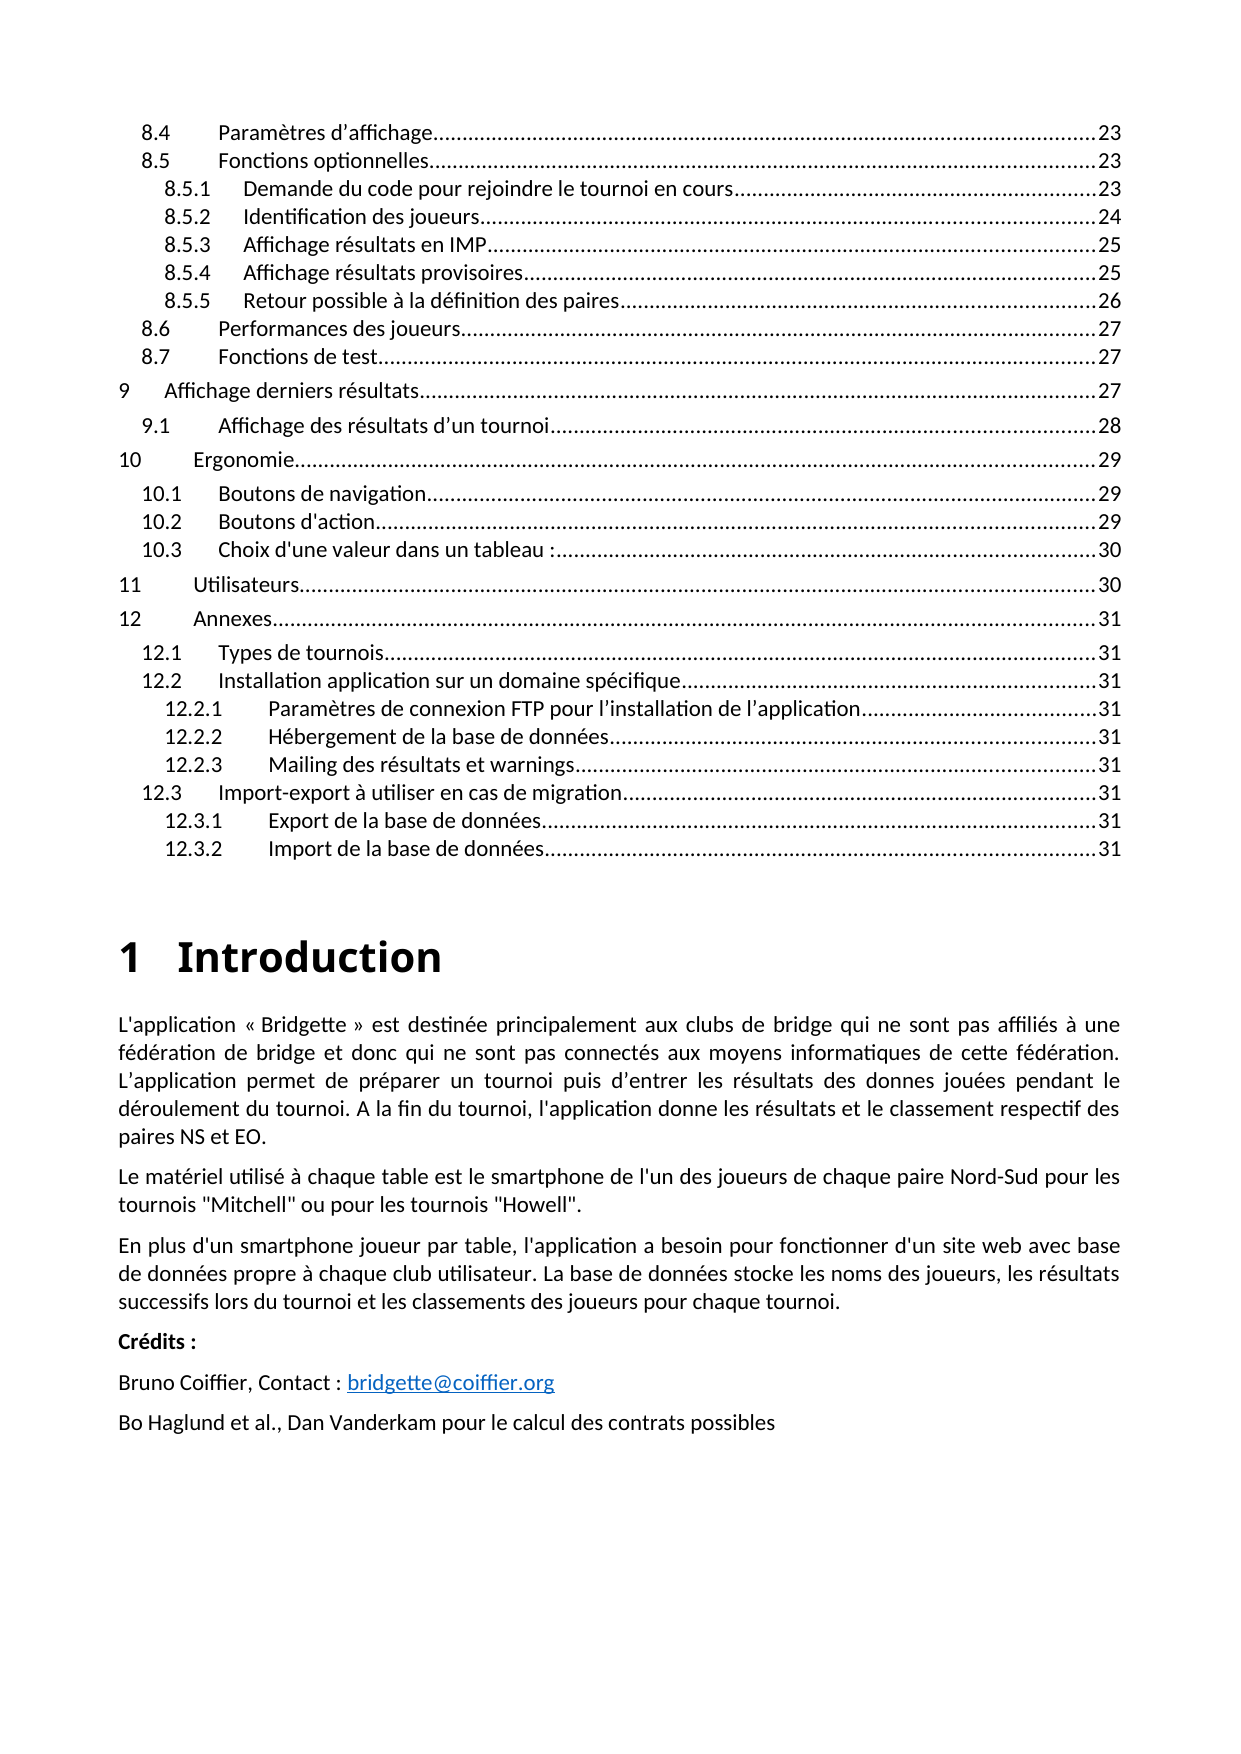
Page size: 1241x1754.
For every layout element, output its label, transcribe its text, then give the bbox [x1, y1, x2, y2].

text L'application « Bridgette » est destinée principalement aux clubs de bridge qui ne sont pas affiliés à une fédération de bridge et donc qui ne sont pas connectés aux moyens informatiques de cette fédération. L’application permet de préparer un tournoi puis d’entrer les résultats des donnes jouées pendant le déroulement du tournoi. A la fin du tournoi, l'application donne les résultats et le classement respectif des paires NS et EO. [118, 1010, 1122, 1150]
text Bo Haglund et al., Dan Vanderkam pour le calcul des contrats possibles [118, 1408, 1122, 1436]
text Le matériel utilisé à chaque table est le smartphone de l'un des joueurs de chaque paire Nord-Sud pour les tournois "Mitchell" ou pour les tournois "Howell". [118, 1162, 1122, 1218]
text Crédits : [118, 1327, 1122, 1355]
subtitle Introduction [118, 928, 1122, 985]
text Bruno Coiffier, Contact : bridgette@coiffier.org [118, 1368, 1122, 1396]
text En plus d'un smartphone joueur par table, l'application a besoin pour fonctionner d'un site web avec base de données propre à chaque club utilisateur. La base de données stocke les noms des joueurs, les résultats successifs lors du tournoi et les classements des joueurs pour chaque tournoi. [118, 1231, 1122, 1315]
